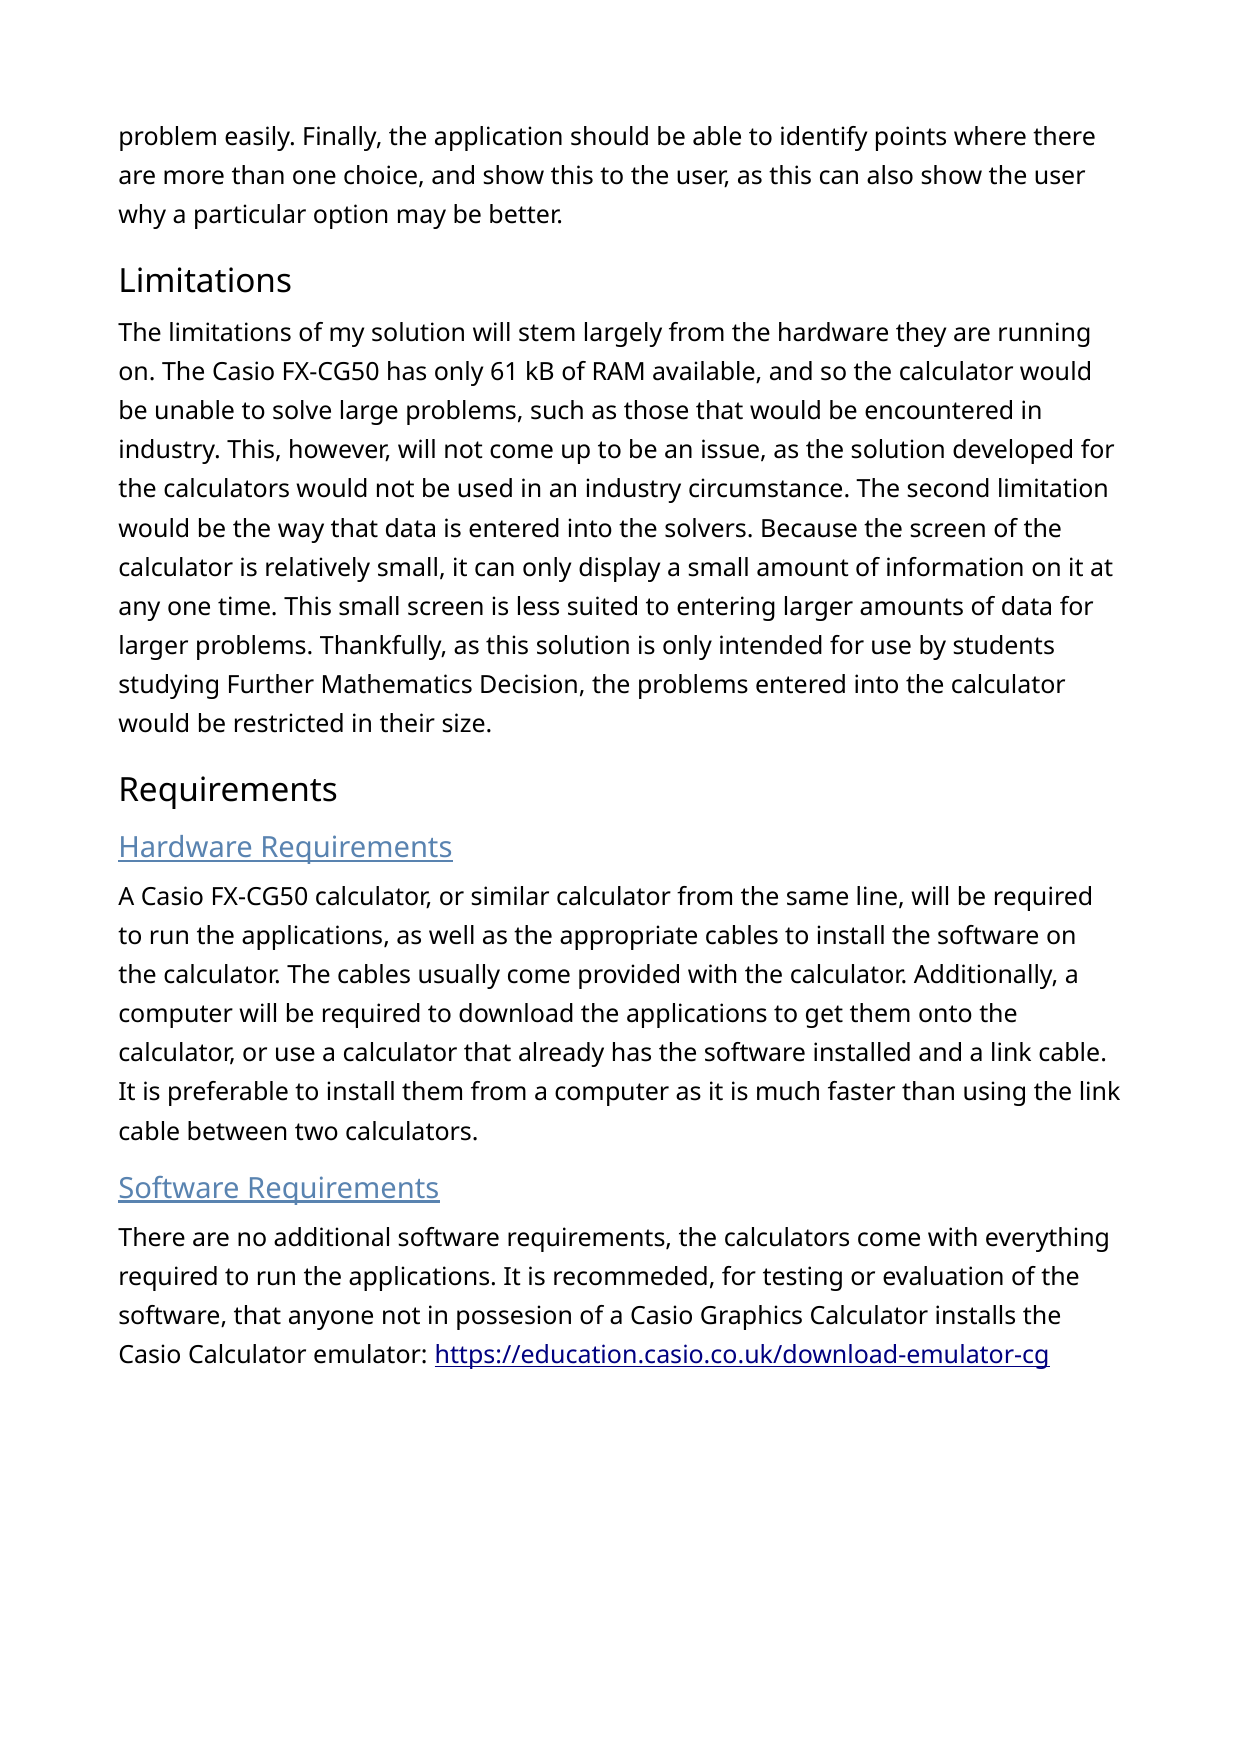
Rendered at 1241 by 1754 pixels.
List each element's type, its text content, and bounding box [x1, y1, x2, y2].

text There are no additional software requirements, the calculators come with everything required to run the applications. It is recommeded, for testing or evaluation of the software, that anyone not in possesion of a Casio Graphics Calculator installs the Casio Calculator emulator: https://education.casio.co.uk/download-emulator-cg [118, 1219, 1122, 1371]
text A Casio FX-CG50 calculator, or similar calculator from the same line, will be required to run the applications, as well as the appropriate cables to install the software on the calculator. The cables usually come provided with the calculator. Additionally, a computer will be required to download the applications to get them onto the calculator, or use a calculator that already has the software installed and a link cable. It is preferable to install them from a computer as it is much faster than using the link cable between two calculators. [118, 878, 1122, 1147]
subtitle Software Requirements [118, 1167, 1122, 1207]
subtitle Requirements [118, 766, 1122, 811]
subtitle Hardware Requirements [118, 826, 1122, 866]
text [118, 118, 1122, 231]
text The limitations of my solution will stem largely from the hardware they are running on. The Casio FX-CG50 has only 61 kB of RAM available, and so the calculator would be unable to solve large problems, such as those that would be encountered in industry. This, however, will not come up to be an issue, as the solution developed for the calculators would not be used in an industry circumstance. The second limitation would be the way that data is entered into the solvers. Because the screen of the calculator is relatively small, it can only display a small amount of information on it at any one time. This small screen is less suited to entering larger amounts of data for larger problems. Thankfully, as this solution is only intended for use by students studying Further Mathematics Decision, the problems entered into the calculator would be restricted in their size. [118, 314, 1122, 740]
subtitle Limitations [118, 256, 1122, 302]
